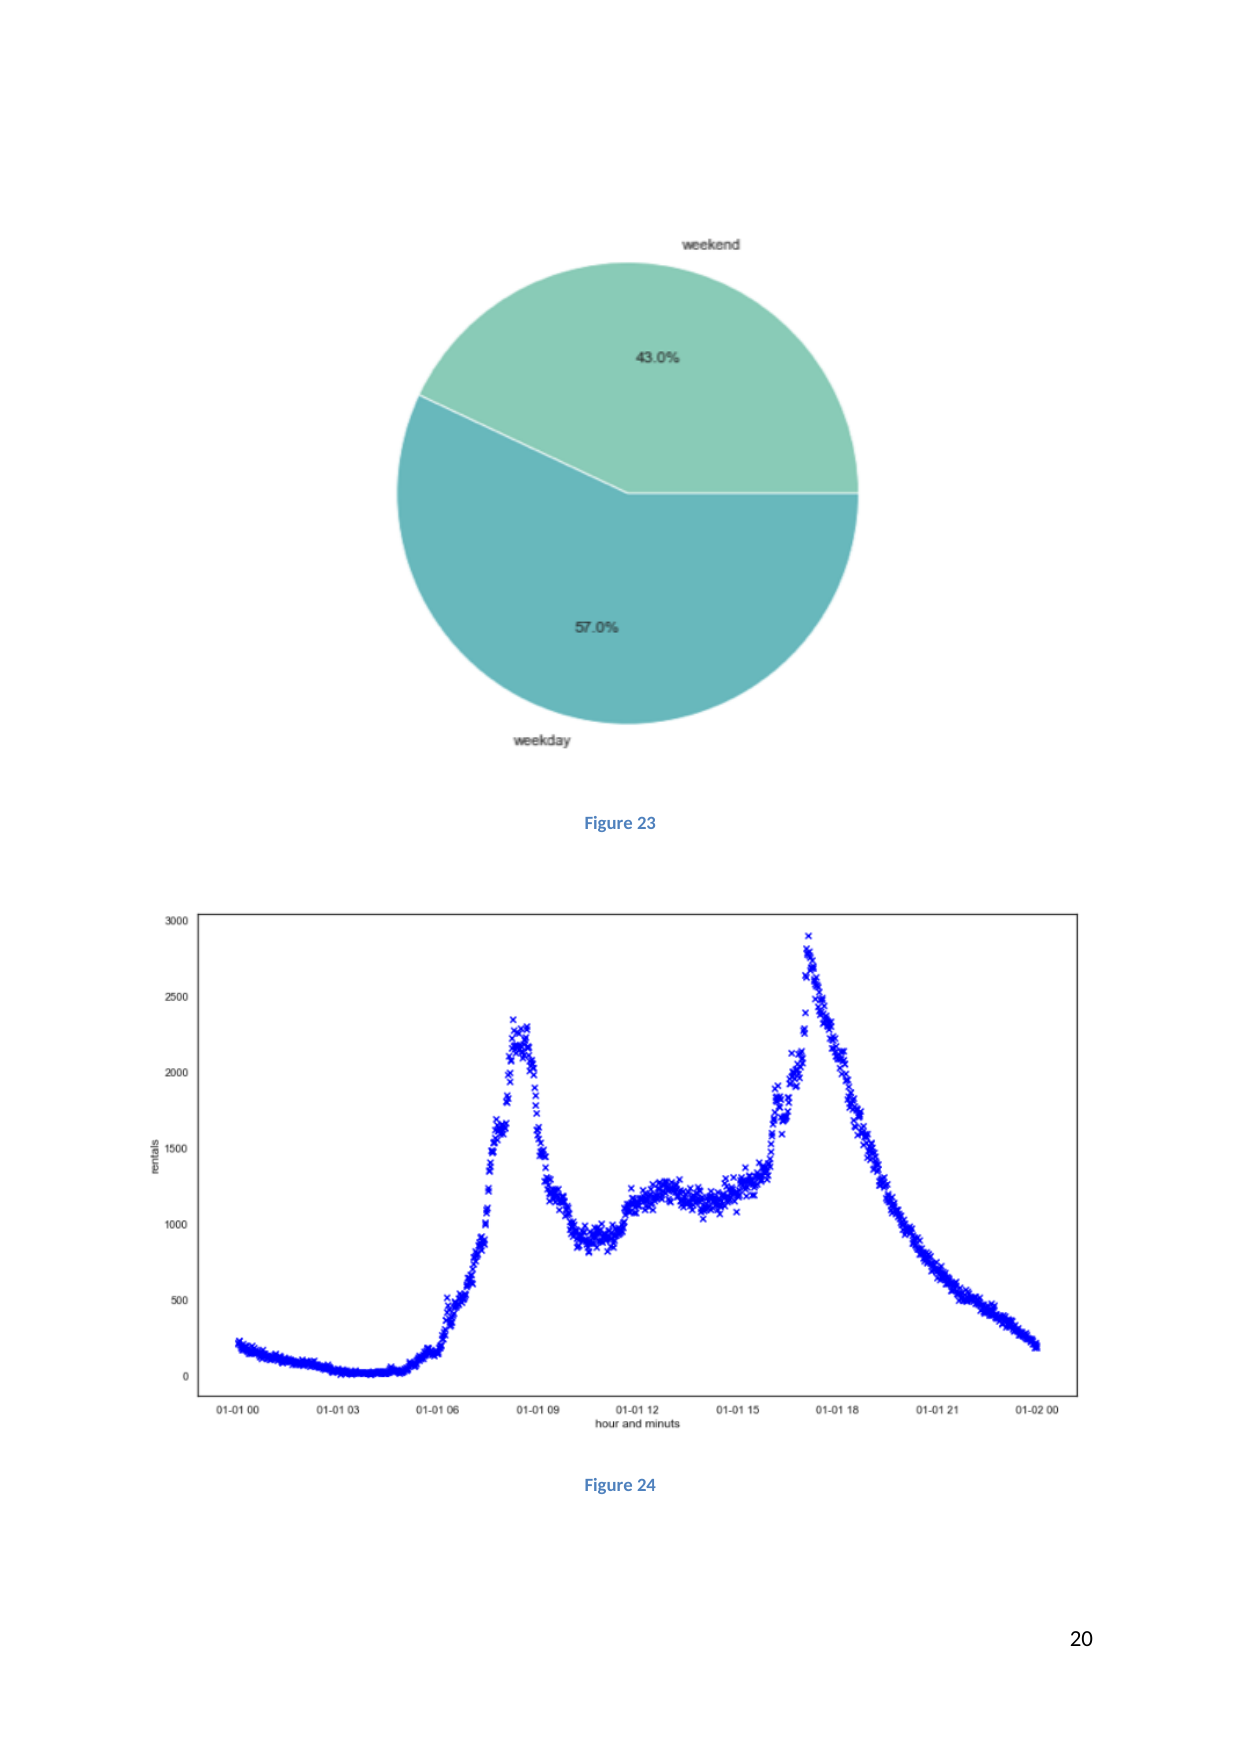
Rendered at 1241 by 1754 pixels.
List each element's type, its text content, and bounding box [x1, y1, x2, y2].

picture [328, 200, 912, 786]
picture [147, 907, 1093, 1448]
